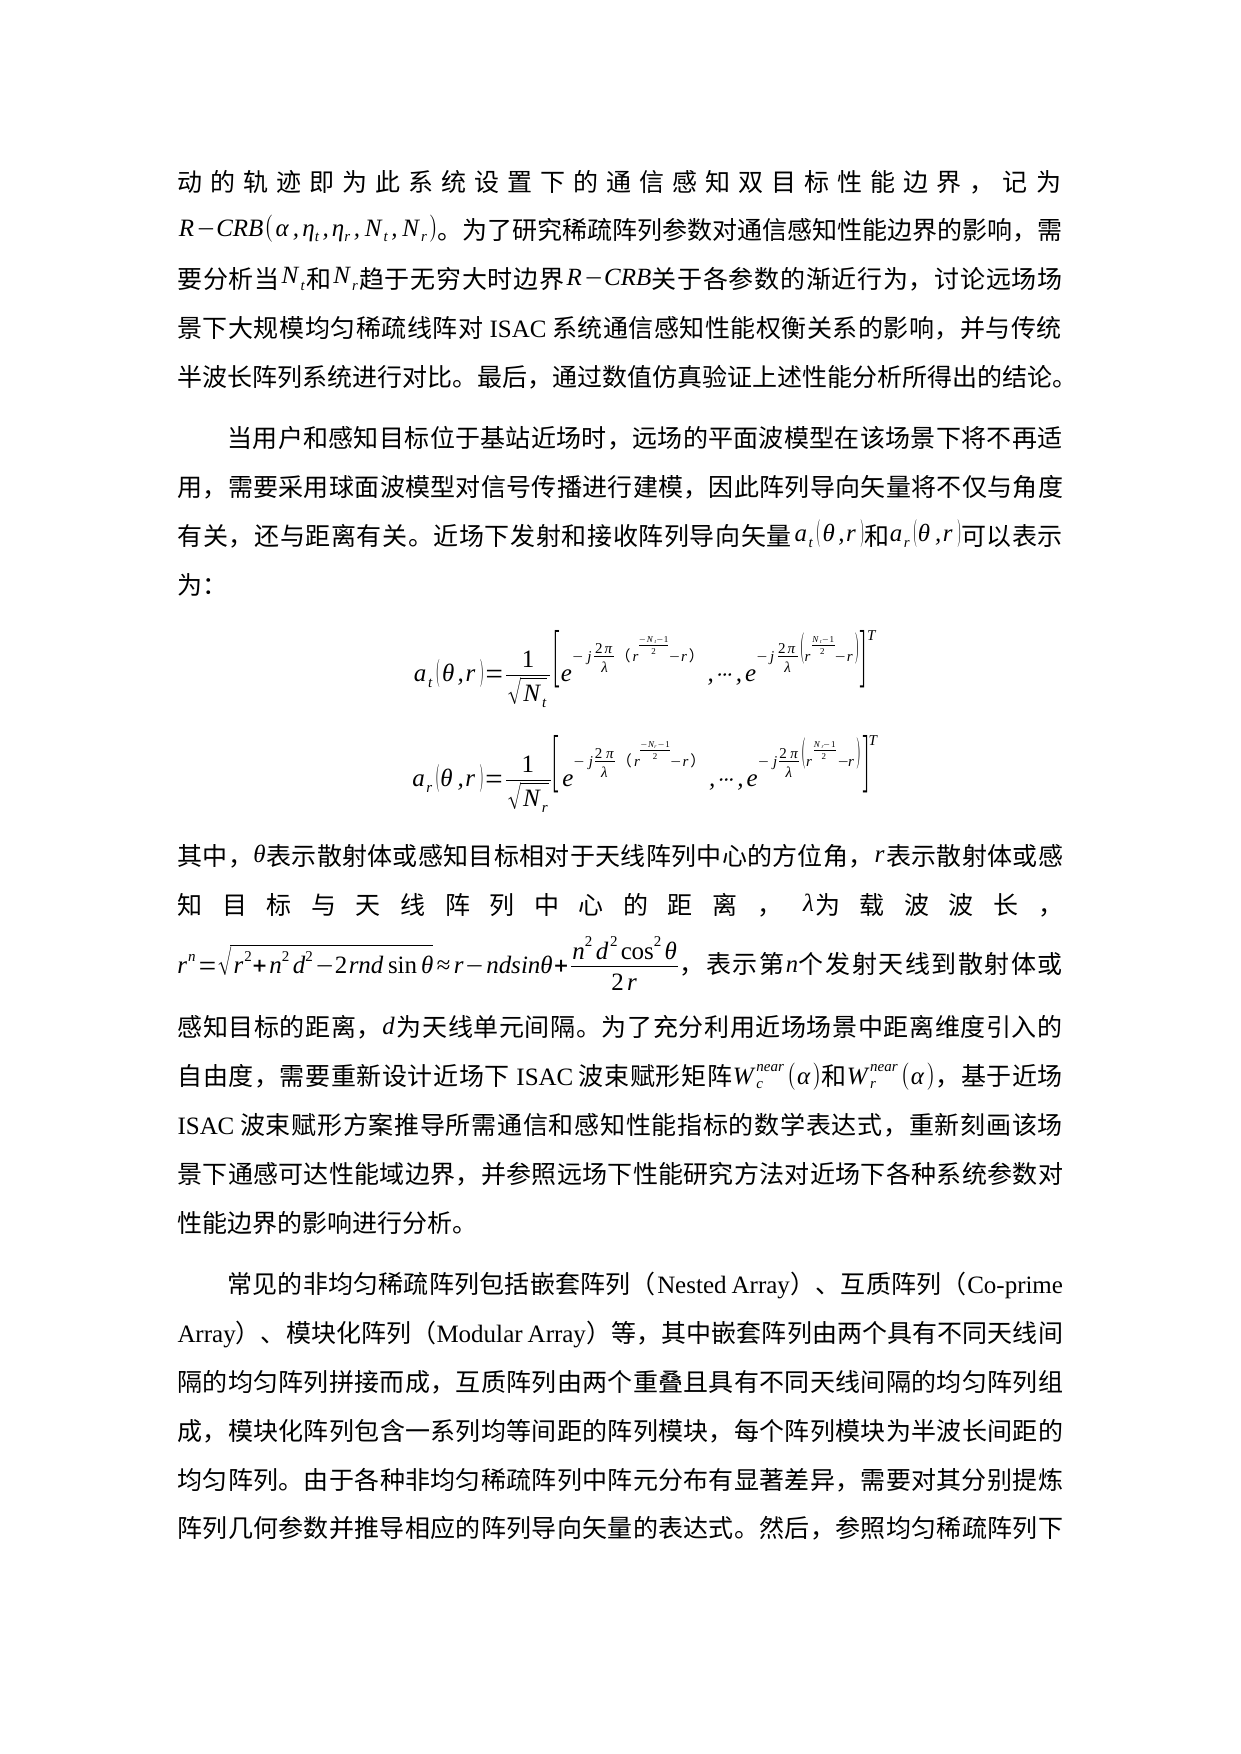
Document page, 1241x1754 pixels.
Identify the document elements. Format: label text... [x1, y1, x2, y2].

text 当用户和感知目标位于基站近场时，远场的平面波模型在该场景下将不再适用，需要采用球面波模型对信号传播进行建模，因此阵列导向矢量将不仅与角度有关，还与距离有关。近场下发射和接收阵列导向矢量和可以表示为： [177, 419, 1063, 602]
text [177, 162, 1063, 394]
text 其中，表示散射体或感知目标相对于天线阵列中心的方位角，表示散射体或感知目标与天线阵列中心的距离，为载波波长，，表示第个发射天线到散射体或感知目标的距离，为天线单元间隔。为了充分利用近场场景中距离维度引入的自由度，需要重新设计近场下ISAC波束赋形矩阵和，基于近场ISAC波束赋形方案推导所需通信和感知性能指标的数学表达式，重新刻画该场景下通感可达性能域边界，并参照远场下性能研究方法对近场下各种系统参数对性能边界的影响进行分析。 [177, 837, 1063, 1239]
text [177, 1265, 1063, 1545]
